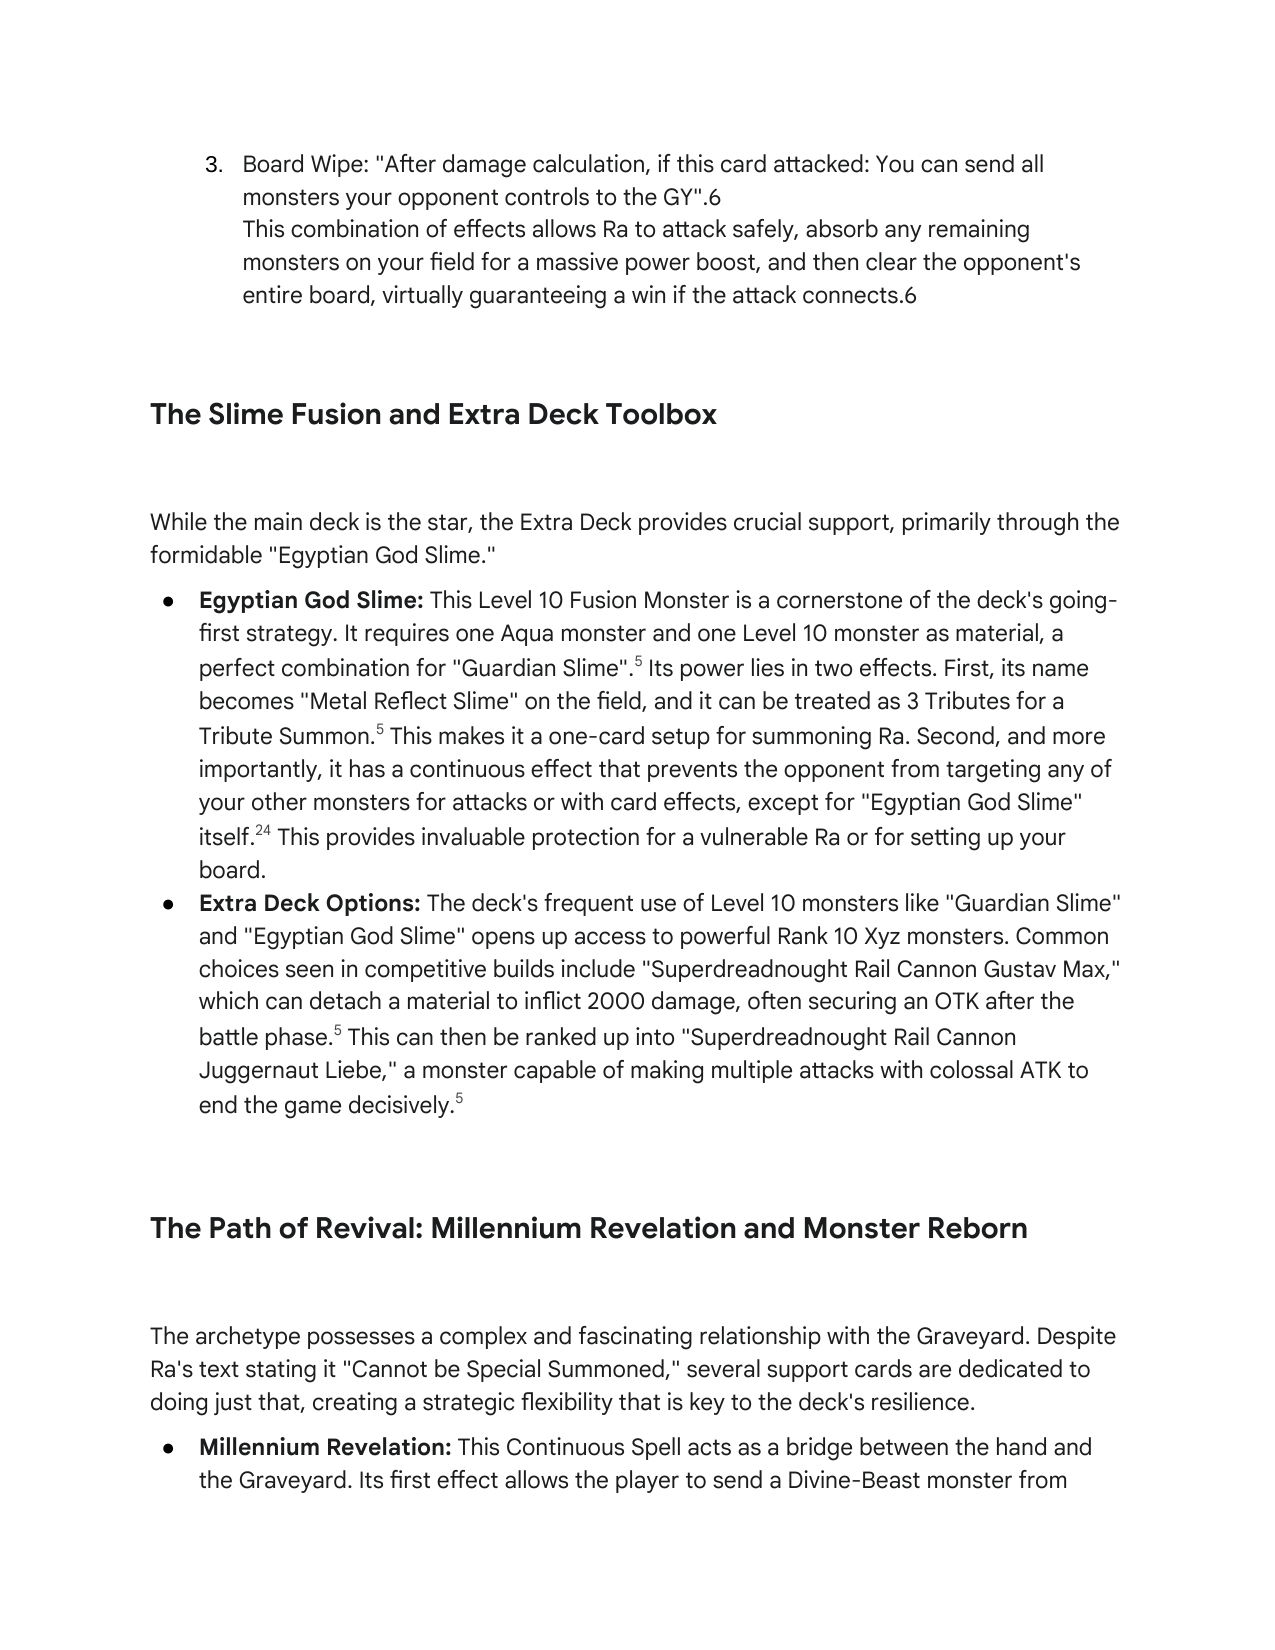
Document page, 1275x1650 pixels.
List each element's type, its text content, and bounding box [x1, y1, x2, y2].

list Egyptian God Slime: This Level 10 Fusion Monster is a cornerstone of the deck's going-first strategy. It requires one Aqua monster and one Level 10 monster as material, a perfect combination for "Guardian Slime".5 Its power lies in two effects. First, its name becomes "Metal Reflect Slime" on the field, and it can be treated as 3 Tributes for a Tribute Summon.5 This makes it a one-card setup for summoning Ra. Second, and more importantly, it has a continuous effect that prevents the opponent from targeting any of your other monsters for attacks or with card effects, except for "Egyptian God Slime" itself.24 This provides invaluable protection for a vulnerable Ra or for setting up your board. [161, 586, 1125, 886]
text The archetype possesses a complex and fascinating relationship with the Graveyard. Despite Ra's text stating it "Cannot be Special Summoned," several support cards are dedicated to doing just that, creating a strategic flexibility that is key to the deck's resilience. [150, 1322, 1125, 1417]
subtitle The Path of Revival: Millennium Revelation and Monster Reborn [150, 1211, 1125, 1247]
list Extra Deck Options: The deck's frequent use of Level 10 monsters like "Guardian Slime" and "Egyptian God Slime" opens up access to powerful Rank 10 Xyz monsters. Common choices seen in competitive builds include "Superdreadnought Rail Cannon Gustav Max," which can detach a material to inflict 2000 damage, often securing an OTK after the battle phase.5 This can then be ranked up into "Superdreadnought Rail Cannon Juggernaut Liebe," a monster capable of making multiple attacks with colossal ATK to end the game decisively.5 [161, 889, 1125, 1121]
text While the main deck is the star, the Extra Deck provides crucial support, primarily through the formidable "Egyptian God Slime." [150, 508, 1125, 569]
subtitle The Slime Fusion and Extra Deck Toolbox [150, 396, 1125, 433]
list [161, 1433, 1125, 1494]
list Board Wipe: "After damage calculation, if this card attacked: You can send all monsters your opponent controls to the GY".6 This combination of effects allows Ra to attack safely, absorb any remaining monsters on your field for a massive power boost, and then clear the opponent's entire board, virtually guaranteeing a win if the attack connects.6 [205, 150, 1125, 309]
